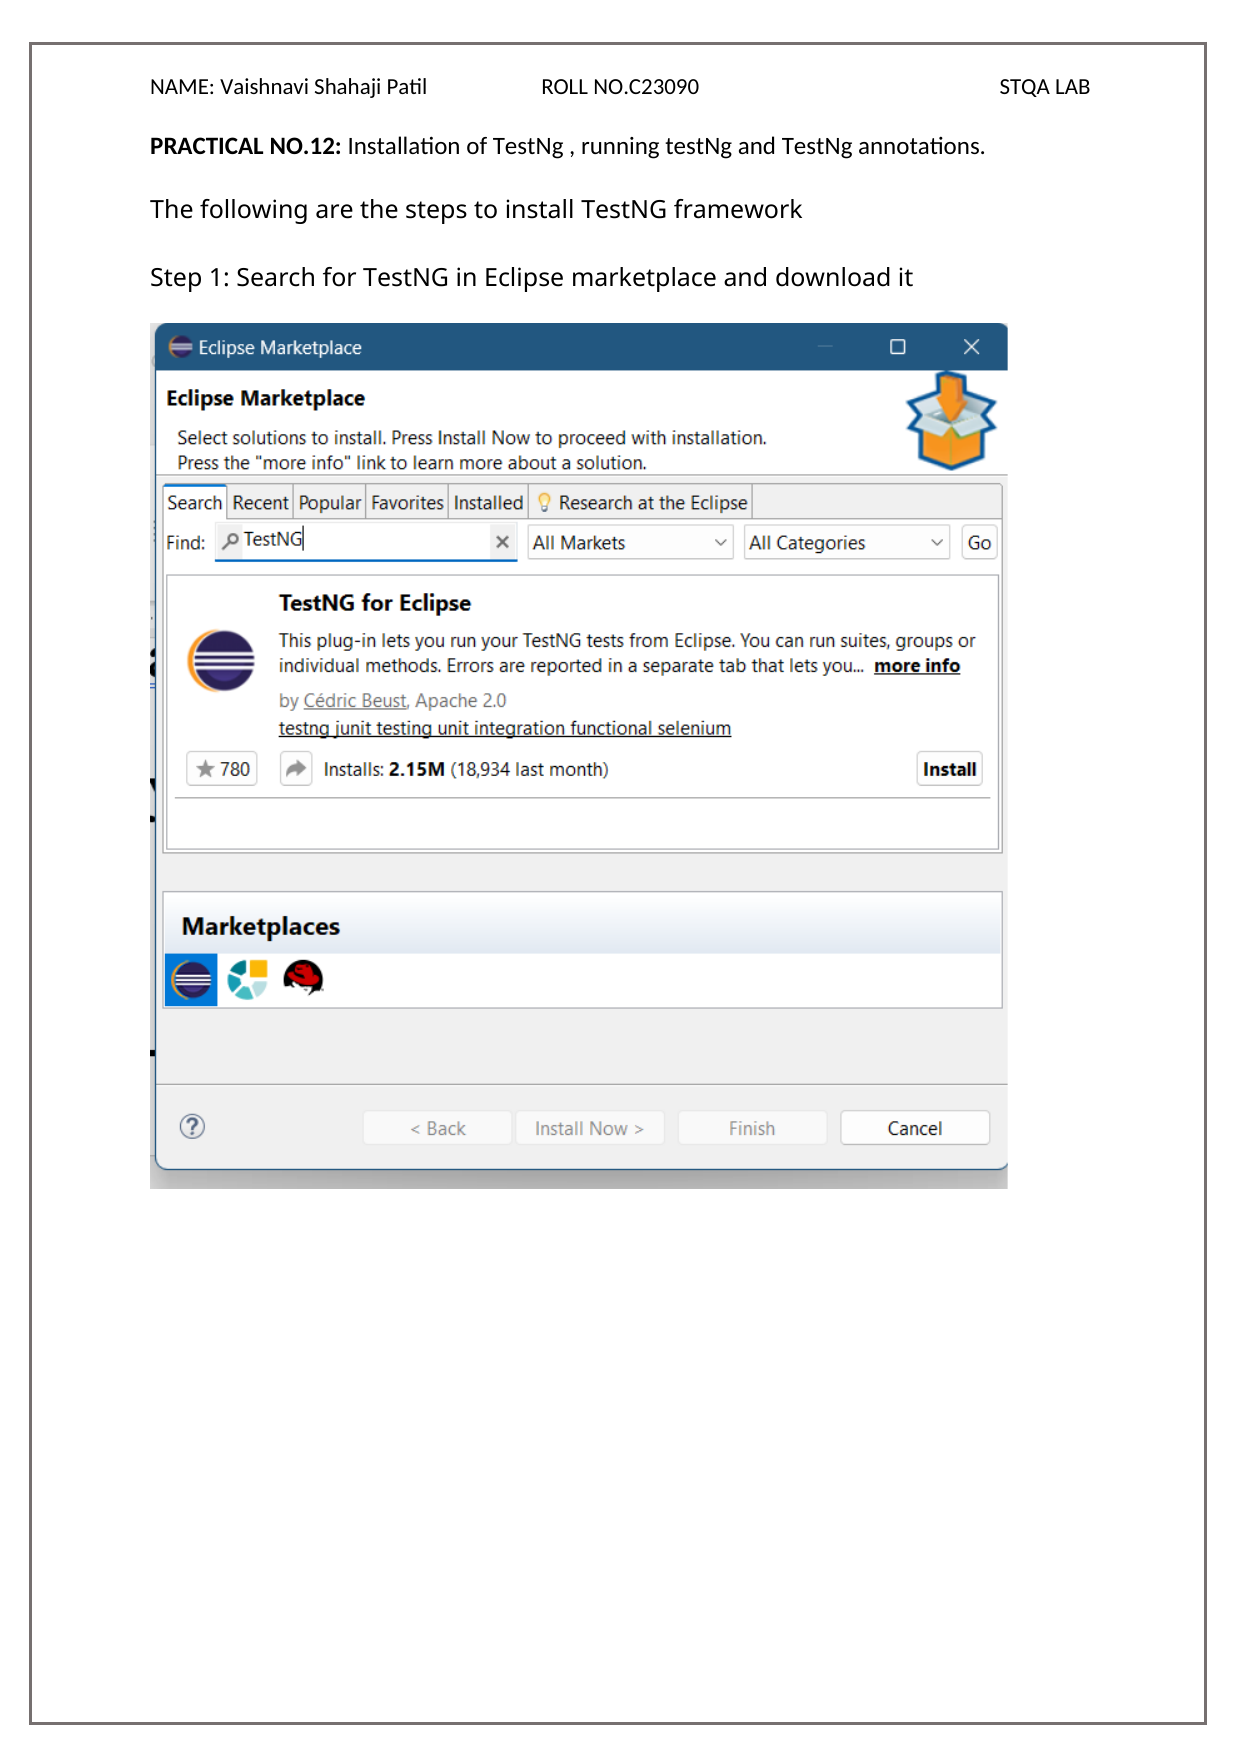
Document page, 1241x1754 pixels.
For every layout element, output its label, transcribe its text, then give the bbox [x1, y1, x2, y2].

text NAME: Vaishnavi Shahaji Patil ROLL NO.C23090 STQA LAB [150, 72, 1196, 100]
text PRACTICAL NO.12: Installation of TestNg , running testNg and TestNg annotations. [150, 130, 1196, 161]
picture [150, 323, 1008, 1189]
text The following are the steps to install TestNG framework [150, 191, 1196, 225]
text Step 1: Search for TestNG in Eclipse marketplace and download it [150, 259, 1196, 293]
